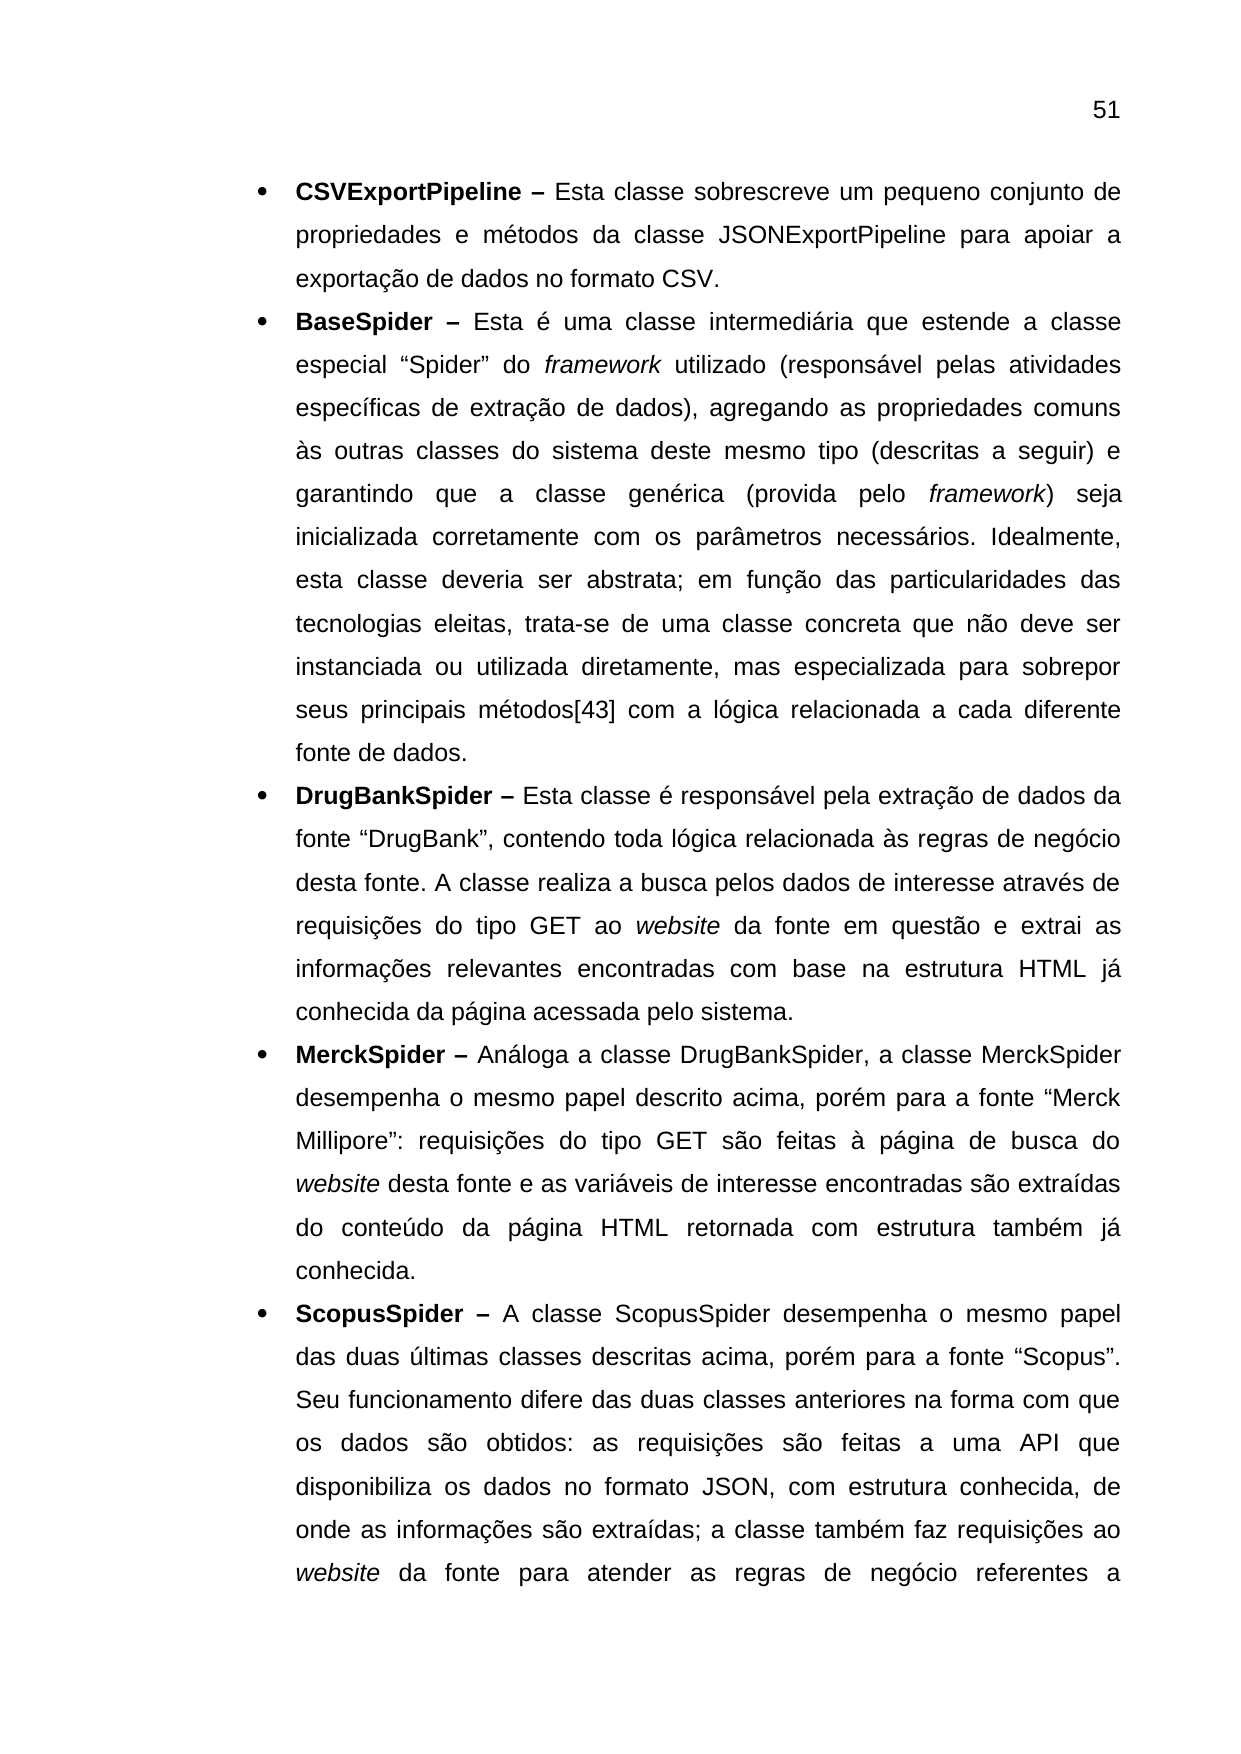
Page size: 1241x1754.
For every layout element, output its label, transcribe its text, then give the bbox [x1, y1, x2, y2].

list CSVExportPipeline – Esta classe sobrescreve um pequeno conjunto de propriedades e métodos da classe JSONExportPipeline para apoiar a exportação de dados no formato CSV. [258, 177, 1122, 292]
list MerckSpider – Análoga a classe DrugBankSpider, a classe MerckSpider desempenha o mesmo papel descrito acima, porém para a fonte “Merck Millipore”: requisições do tipo GET são feitas à página de busca do website desta fonte e as variáveis de interesse encontradas são extraídas do conteúdo da página HTML retornada com estrutura também já conhecida. [258, 1040, 1122, 1284]
list DrugBankSpider – Esta classe é responsável pela extração de dados da fonte “DrugBank”, contendo toda lógica relacionada às regras de negócio desta fonte. A classe realiza a busca pelos dados de interesse através de requisições do tipo GET ao website da fonte em questão e extrai as informações relevantes encontradas com base na estrutura HTML já conhecida da página acessada pelo sistema. [258, 781, 1122, 1026]
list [258, 1299, 1122, 1586]
list BaseSpider – Esta é uma classe intermediária que estende a classe especial “Spider” do framework utilizado (responsável pelas atividades específicas de extração de dados), agregando as propriedades comuns às outras classes do sistema deste mesmo tipo (descritas a seguir) e garantindo que a classe genérica (provida pelo framework) seja inicializada corretamente com os parâmetros necessários. Idealmente, esta classe deveria ser abstrata; em função das particularidades das tecnologias eleitas, trata-se de uma classe concreta que não deve ser instanciada ou utilizada diretamente, mas especializada para sobrepor seus principais métodos[43] com a lógica relacionada a cada diferente fonte de dados. [258, 307, 1122, 767]
